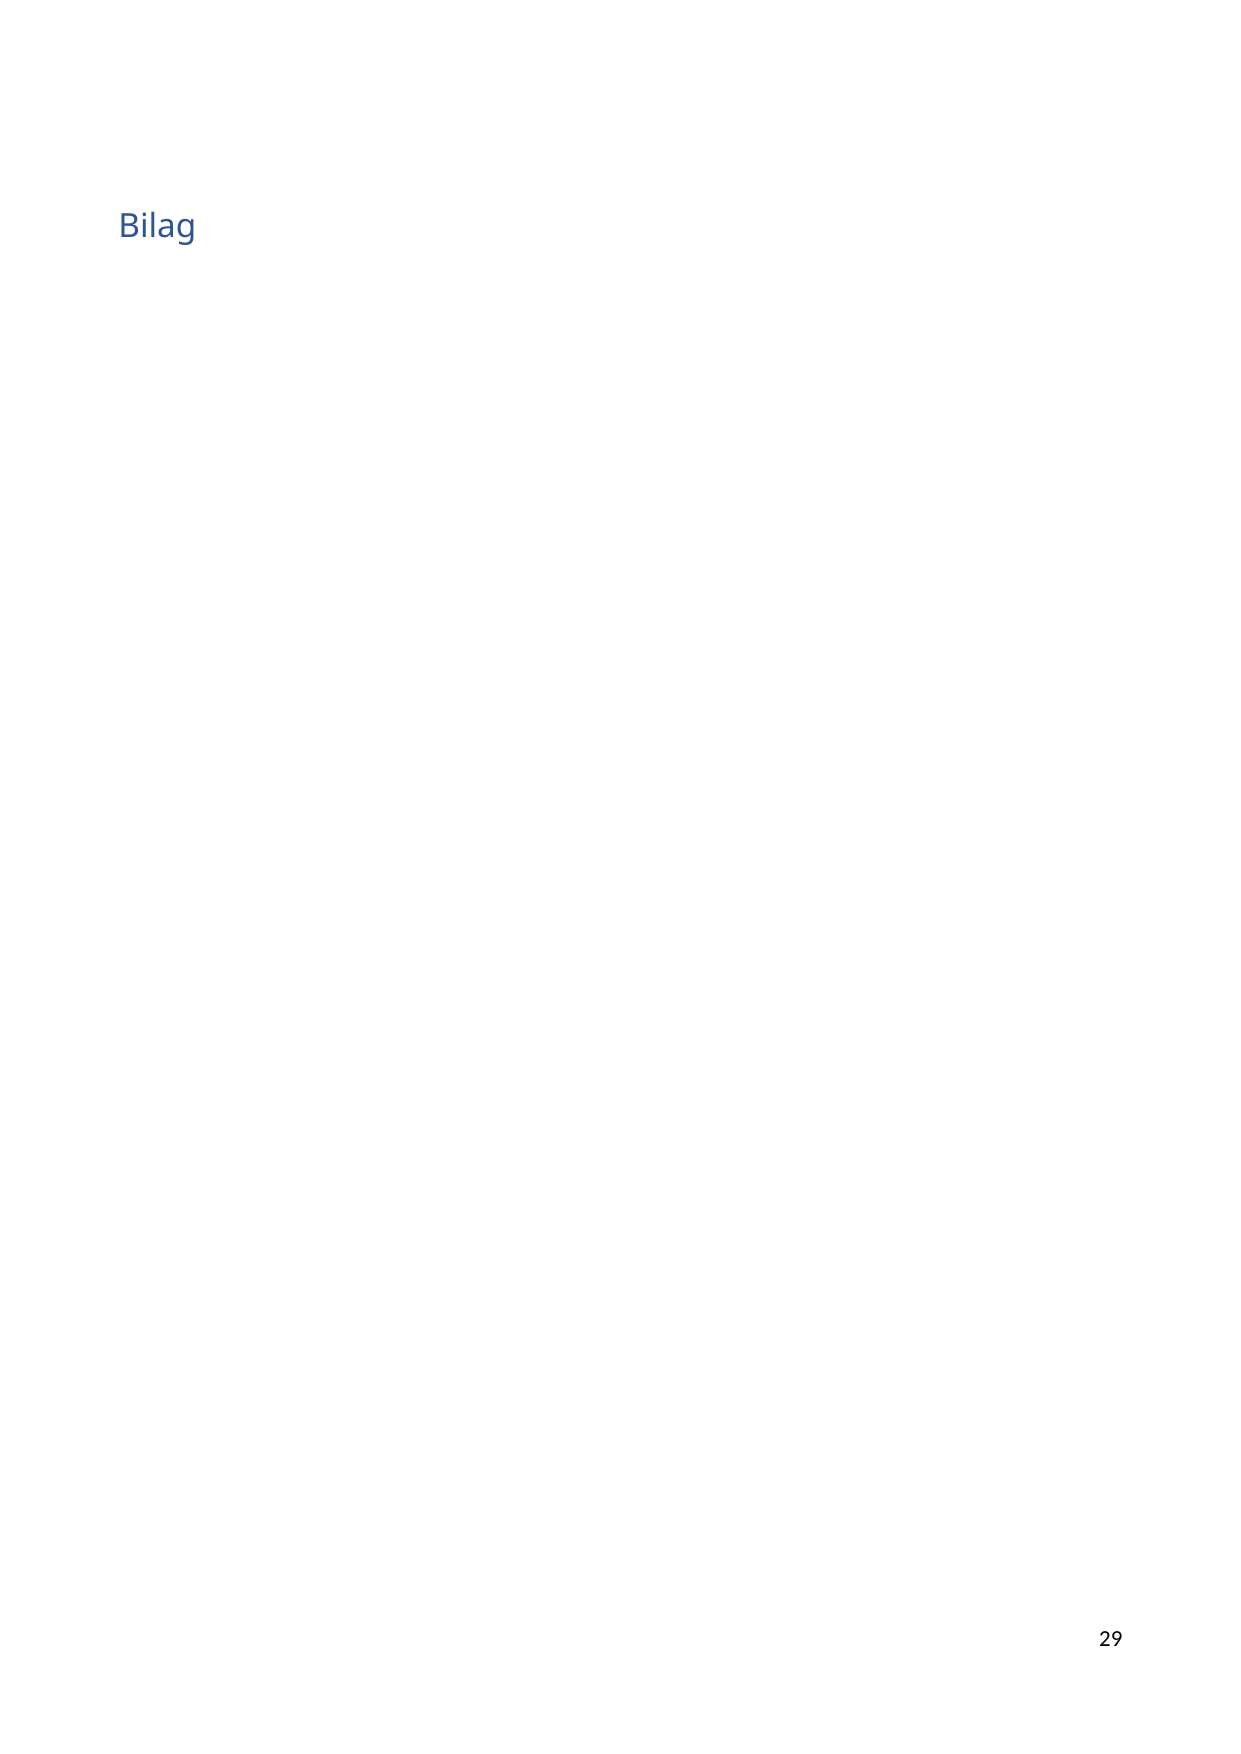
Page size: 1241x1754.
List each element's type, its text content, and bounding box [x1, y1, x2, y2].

subtitle Bilag [118, 202, 1122, 248]
